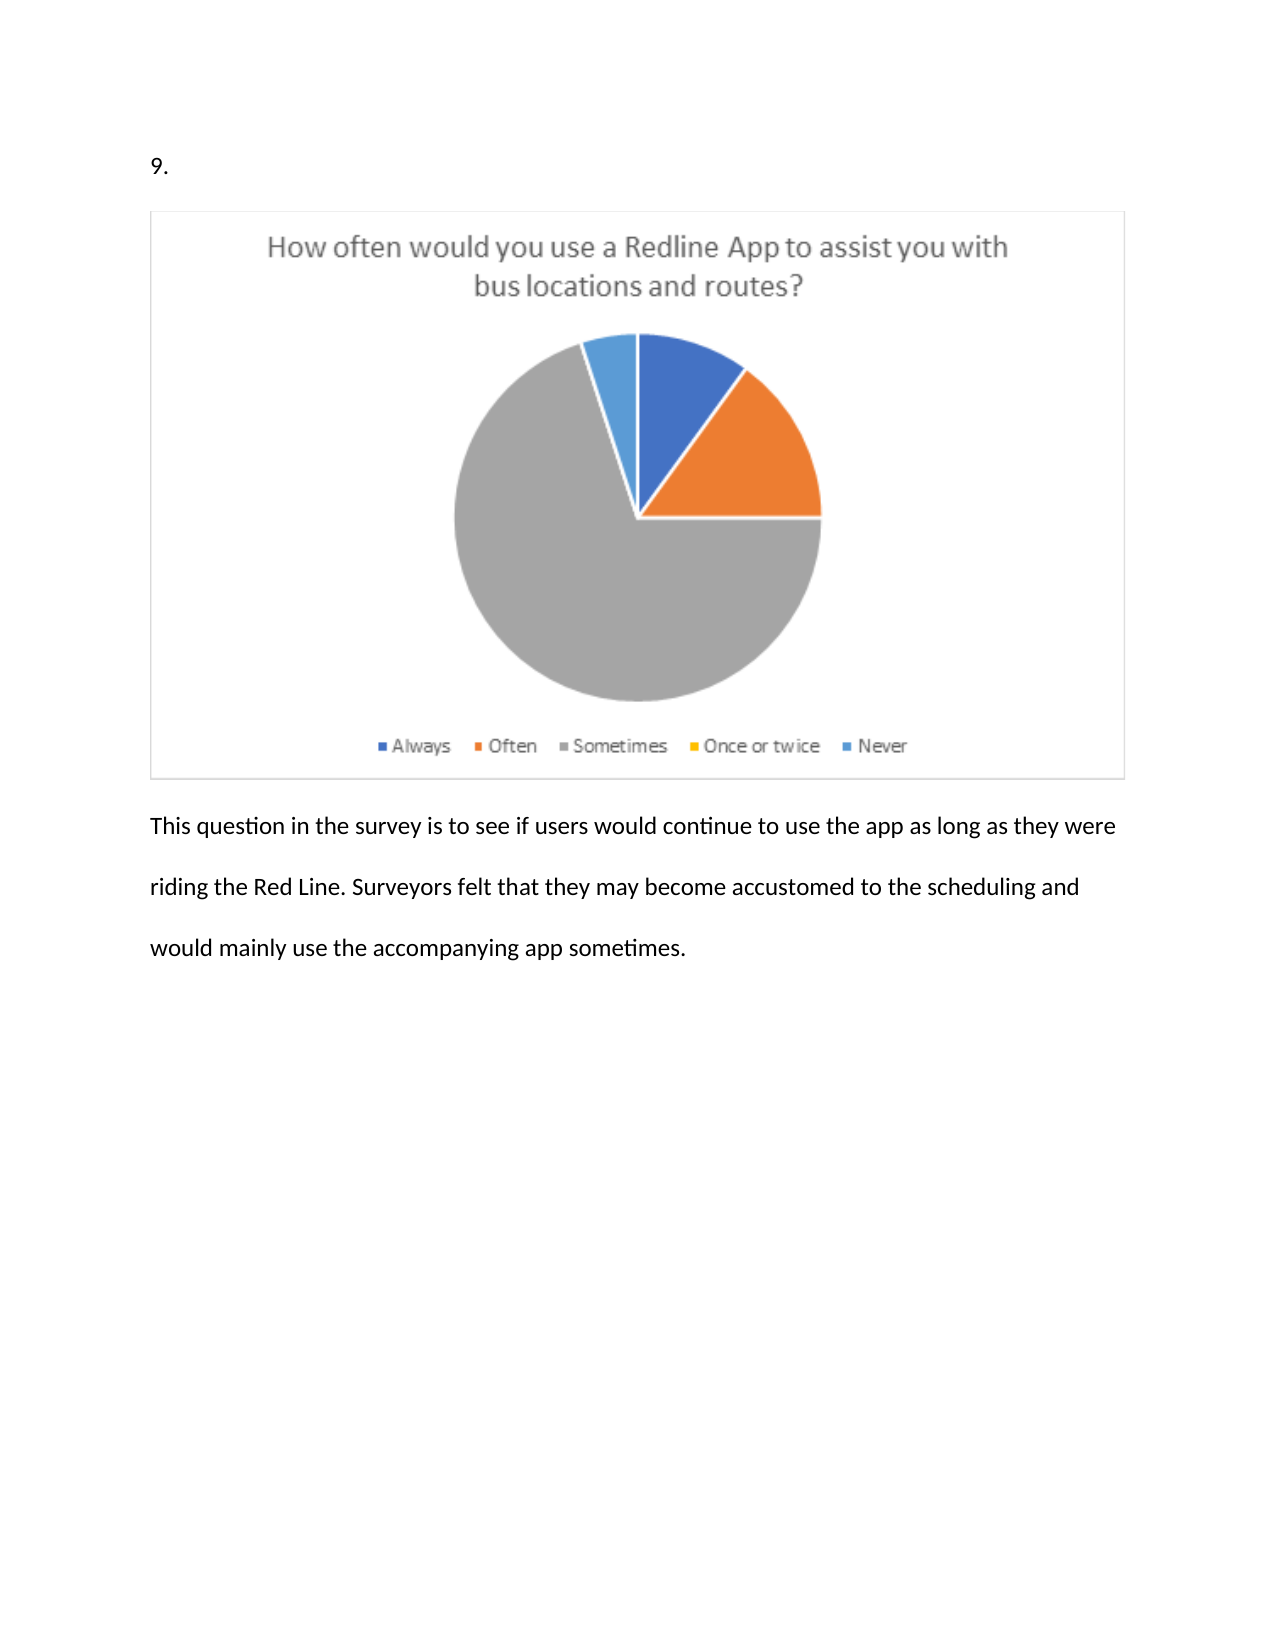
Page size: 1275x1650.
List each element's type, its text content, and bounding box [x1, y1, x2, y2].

text This question in the survey is to see if users would continue to use the app as long as they were riding the Red Line. Surveyors felt that they may become accustomed to the scheduling and would mainly use the accompanying app sometimes. [150, 810, 1125, 963]
text 9. [150, 150, 1125, 211]
picture [150, 211, 1125, 780]
